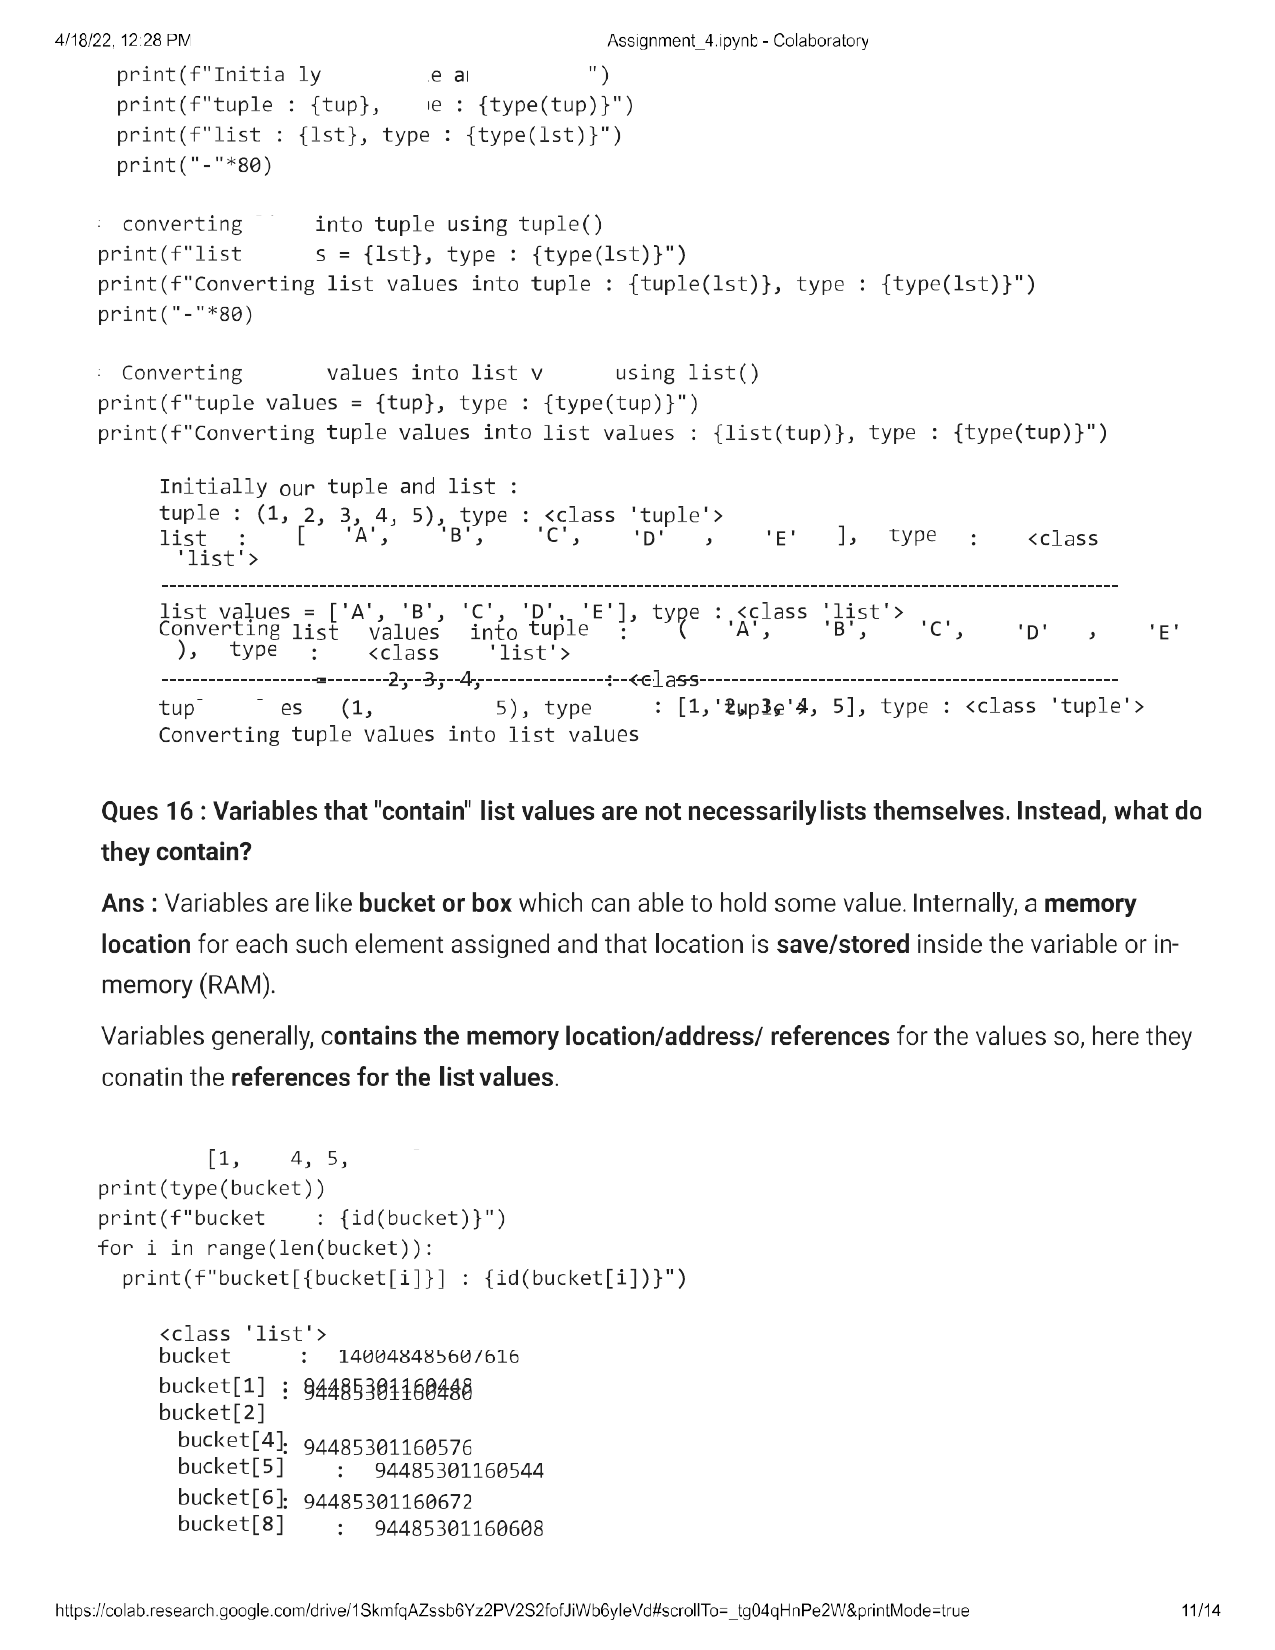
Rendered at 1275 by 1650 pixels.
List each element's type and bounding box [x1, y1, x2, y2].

picture [316, 892, 906, 912]
picture [98, 215, 325, 325]
picture [196, 1377, 230, 1393]
picture [460, 507, 507, 526]
picture [1025, 898, 1037, 912]
picture [990, 697, 1012, 713]
picture [413, 477, 434, 494]
picture [179, 1515, 201, 1531]
picture [317, 624, 338, 640]
picture [665, 506, 699, 527]
picture [1198, 1603, 1209, 1617]
picture [440, 1066, 474, 1086]
picture [353, 478, 387, 498]
picture [304, 1378, 472, 1400]
picture [965, 424, 1012, 444]
picture [882, 274, 940, 295]
picture [820, 800, 1010, 820]
picture [726, 276, 747, 291]
picture [281, 1326, 302, 1341]
picture [481, 800, 817, 825]
picture [159, 604, 280, 640]
picture [796, 698, 808, 713]
picture [262, 1432, 274, 1447]
picture [317, 725, 351, 746]
picture [280, 484, 302, 496]
picture [858, 604, 879, 619]
picture [889, 529, 936, 546]
picture [101, 1025, 286, 1050]
picture [215, 1457, 249, 1474]
picture [484, 219, 507, 236]
picture [483, 624, 517, 640]
picture [159, 700, 291, 746]
picture [208, 477, 230, 494]
picture [200, 972, 269, 999]
picture [400, 215, 434, 236]
picture [160, 1347, 182, 1363]
picture [98, 364, 326, 444]
picture [399, 428, 422, 440]
picture [102, 1066, 430, 1086]
picture [129, 33, 161, 46]
picture [184, 530, 206, 546]
picture [375, 1520, 543, 1536]
picture [102, 800, 471, 823]
picture [352, 276, 373, 291]
picture [1052, 530, 1074, 546]
picture [556, 275, 590, 295]
picture [55, 33, 76, 46]
picture [459, 395, 507, 414]
picture [569, 506, 591, 522]
picture [656, 933, 1171, 954]
picture [473, 478, 495, 494]
picture [215, 1488, 249, 1505]
picture [376, 508, 396, 526]
picture [797, 276, 844, 295]
picture [304, 1494, 472, 1509]
picture [212, 550, 234, 566]
picture [762, 602, 783, 619]
picture [479, 1066, 558, 1086]
picture [230, 641, 277, 660]
picture [966, 276, 988, 291]
picture [387, 279, 409, 291]
picture [629, 274, 651, 295]
picture [196, 1403, 230, 1420]
picture [184, 477, 206, 494]
picture [406, 627, 428, 640]
picture [355, 527, 367, 542]
picture [118, 65, 441, 176]
picture [736, 621, 749, 636]
picture [288, 1025, 559, 1050]
picture [393, 644, 414, 660]
picture [997, 892, 1017, 917]
picture [1018, 800, 1202, 824]
picture [461, 726, 495, 742]
picture [881, 698, 928, 718]
picture [179, 1488, 201, 1505]
picture [496, 424, 531, 439]
picture [1086, 697, 1120, 717]
picture [424, 279, 446, 291]
picture [98, 1149, 602, 1289]
picture [351, 604, 364, 619]
picture [184, 504, 219, 524]
picture [436, 428, 458, 440]
picture [215, 1431, 249, 1447]
picture [869, 425, 915, 444]
picture [401, 729, 423, 742]
picture [388, 246, 410, 261]
picture [605, 729, 627, 742]
picture [566, 1025, 1192, 1050]
picture [617, 246, 639, 261]
picture [364, 368, 397, 380]
picture [196, 1347, 230, 1363]
picture [79, 33, 114, 49]
picture [101, 841, 150, 866]
picture [375, 1463, 544, 1478]
picture [364, 729, 386, 742]
picture [179, 1457, 201, 1474]
picture [749, 699, 784, 719]
picture [327, 368, 349, 380]
picture [519, 214, 602, 266]
picture [304, 1439, 472, 1455]
picture [215, 1515, 249, 1531]
picture [328, 216, 362, 232]
picture [496, 365, 517, 380]
picture [460, 671, 472, 686]
picture [102, 933, 647, 958]
picture [652, 604, 699, 623]
picture [607, 34, 758, 50]
picture [467, 65, 632, 146]
picture [245, 478, 267, 498]
picture [524, 645, 546, 660]
picture [424, 365, 458, 380]
picture [179, 1431, 201, 1447]
picture [497, 698, 591, 742]
picture [554, 619, 588, 640]
picture [484, 276, 518, 291]
picture [920, 892, 995, 912]
picture [101, 892, 309, 912]
picture [653, 670, 675, 687]
picture [185, 1325, 206, 1341]
picture [352, 423, 386, 444]
picture [665, 275, 699, 295]
picture [56, 1603, 969, 1620]
picture [167, 34, 191, 46]
picture [447, 246, 495, 266]
picture [531, 363, 853, 444]
picture [369, 627, 391, 640]
picture [763, 33, 869, 50]
picture [160, 1403, 182, 1420]
picture [160, 1377, 182, 1393]
picture [339, 1350, 519, 1363]
